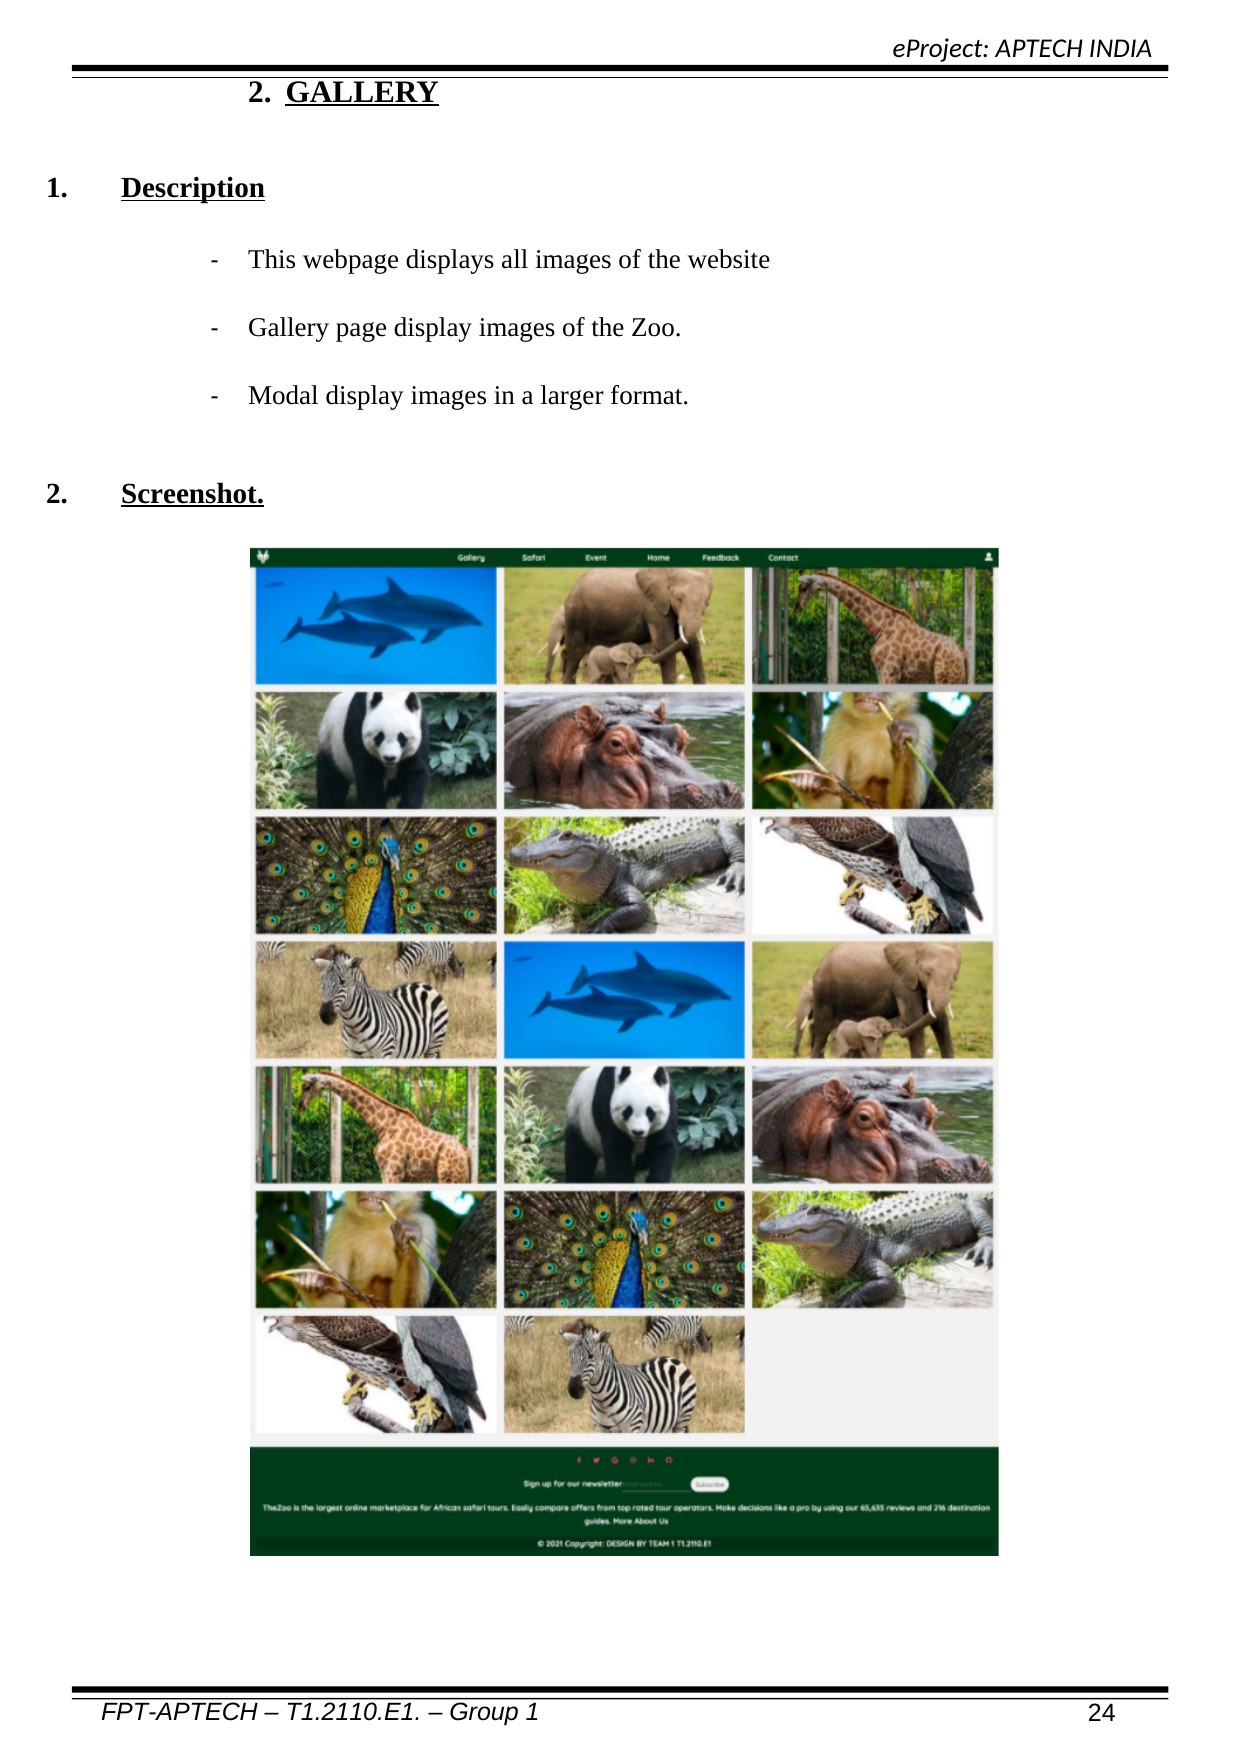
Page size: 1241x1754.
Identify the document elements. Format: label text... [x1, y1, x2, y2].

picture [250, 547, 999, 1556]
list Gallery page display images of the Zoo. [210, 309, 1203, 343]
subtitle GALLERY [248, 73, 1203, 109]
list Description [46, 171, 1203, 204]
list Modal display images in a larger format. [210, 377, 1203, 412]
list This webpage displays all images of the website [210, 241, 1182, 275]
list Screenshot. [46, 476, 1203, 510]
